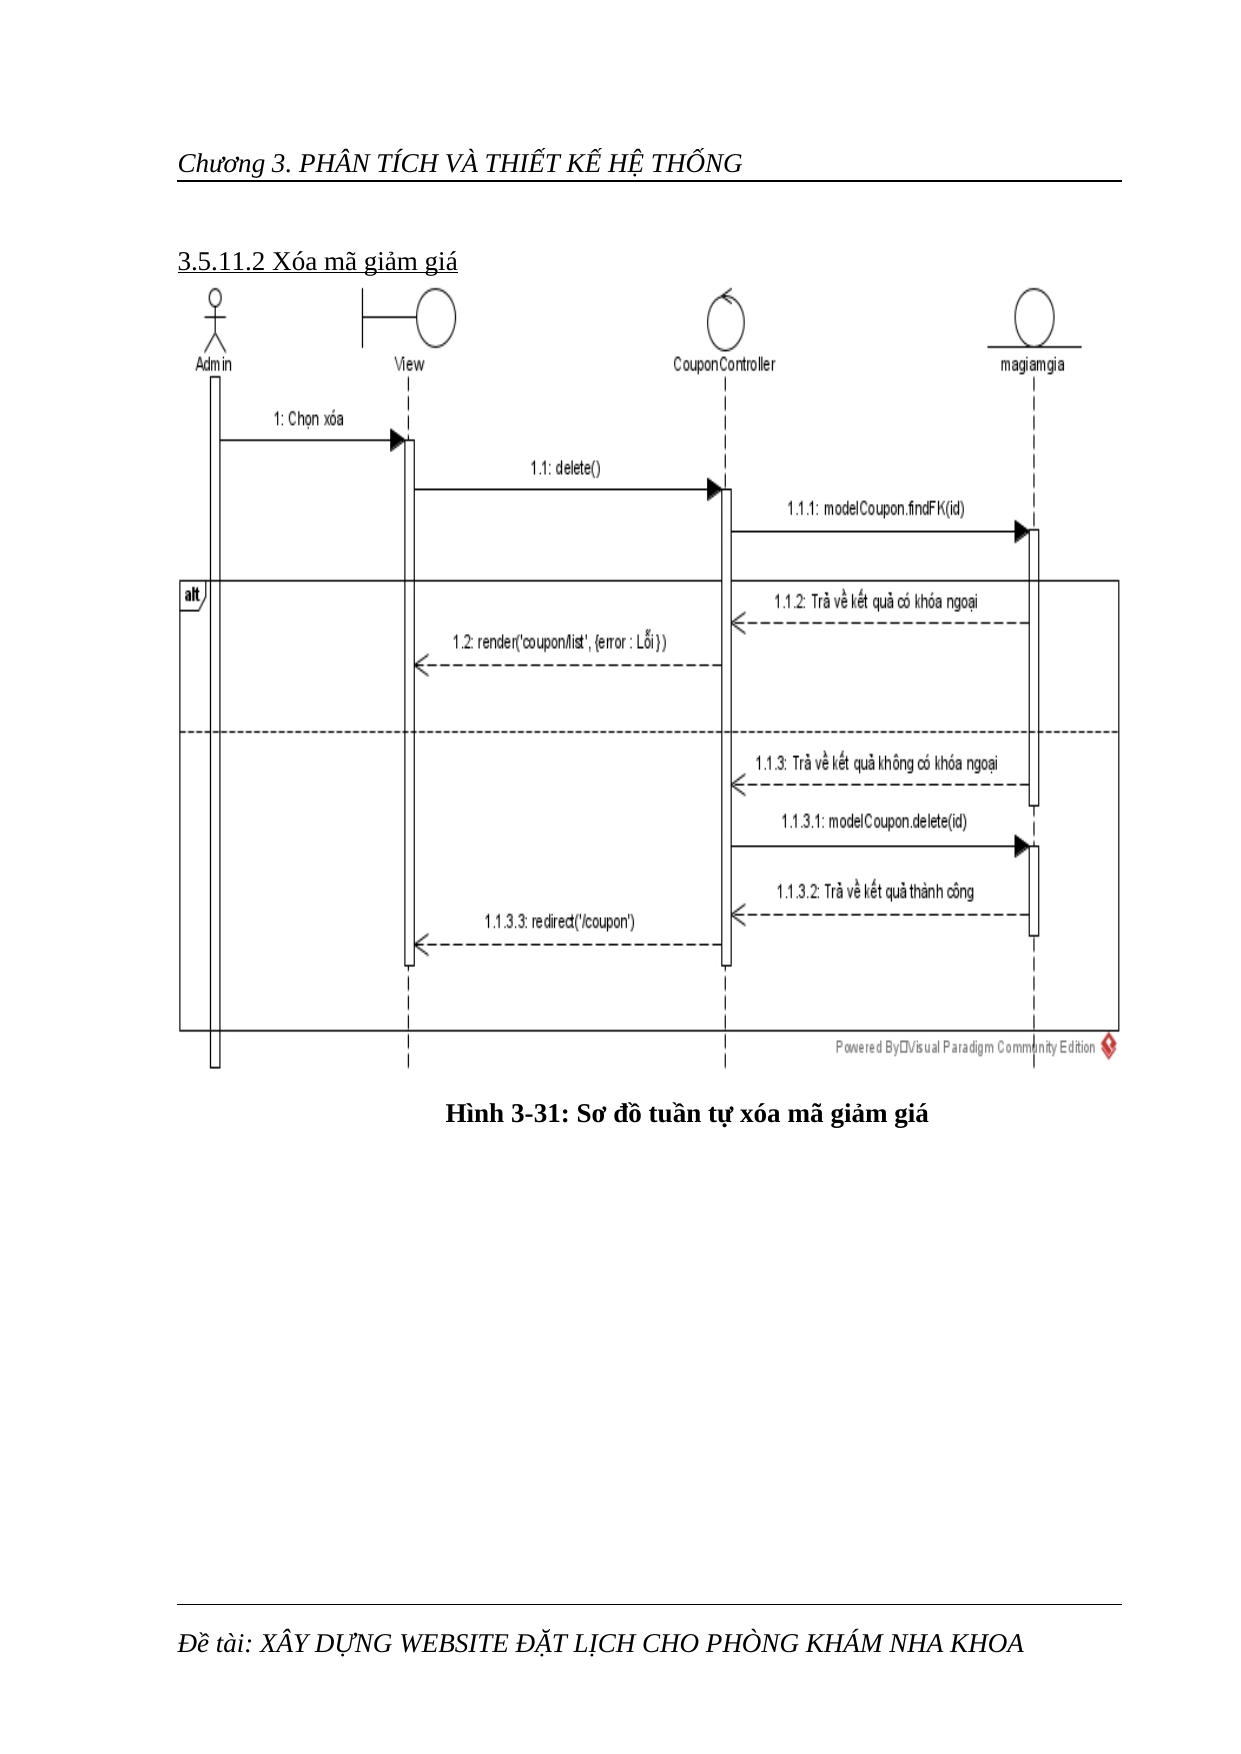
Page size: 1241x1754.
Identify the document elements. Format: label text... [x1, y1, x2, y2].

text Hình 3-31: Sơ đồ tuần tự xóa mã giảm giá [252, 1098, 1122, 1129]
subtitle 3.5.11.2 Xóa mã giảm giá [177, 245, 1122, 276]
picture [177, 285, 1123, 1076]
